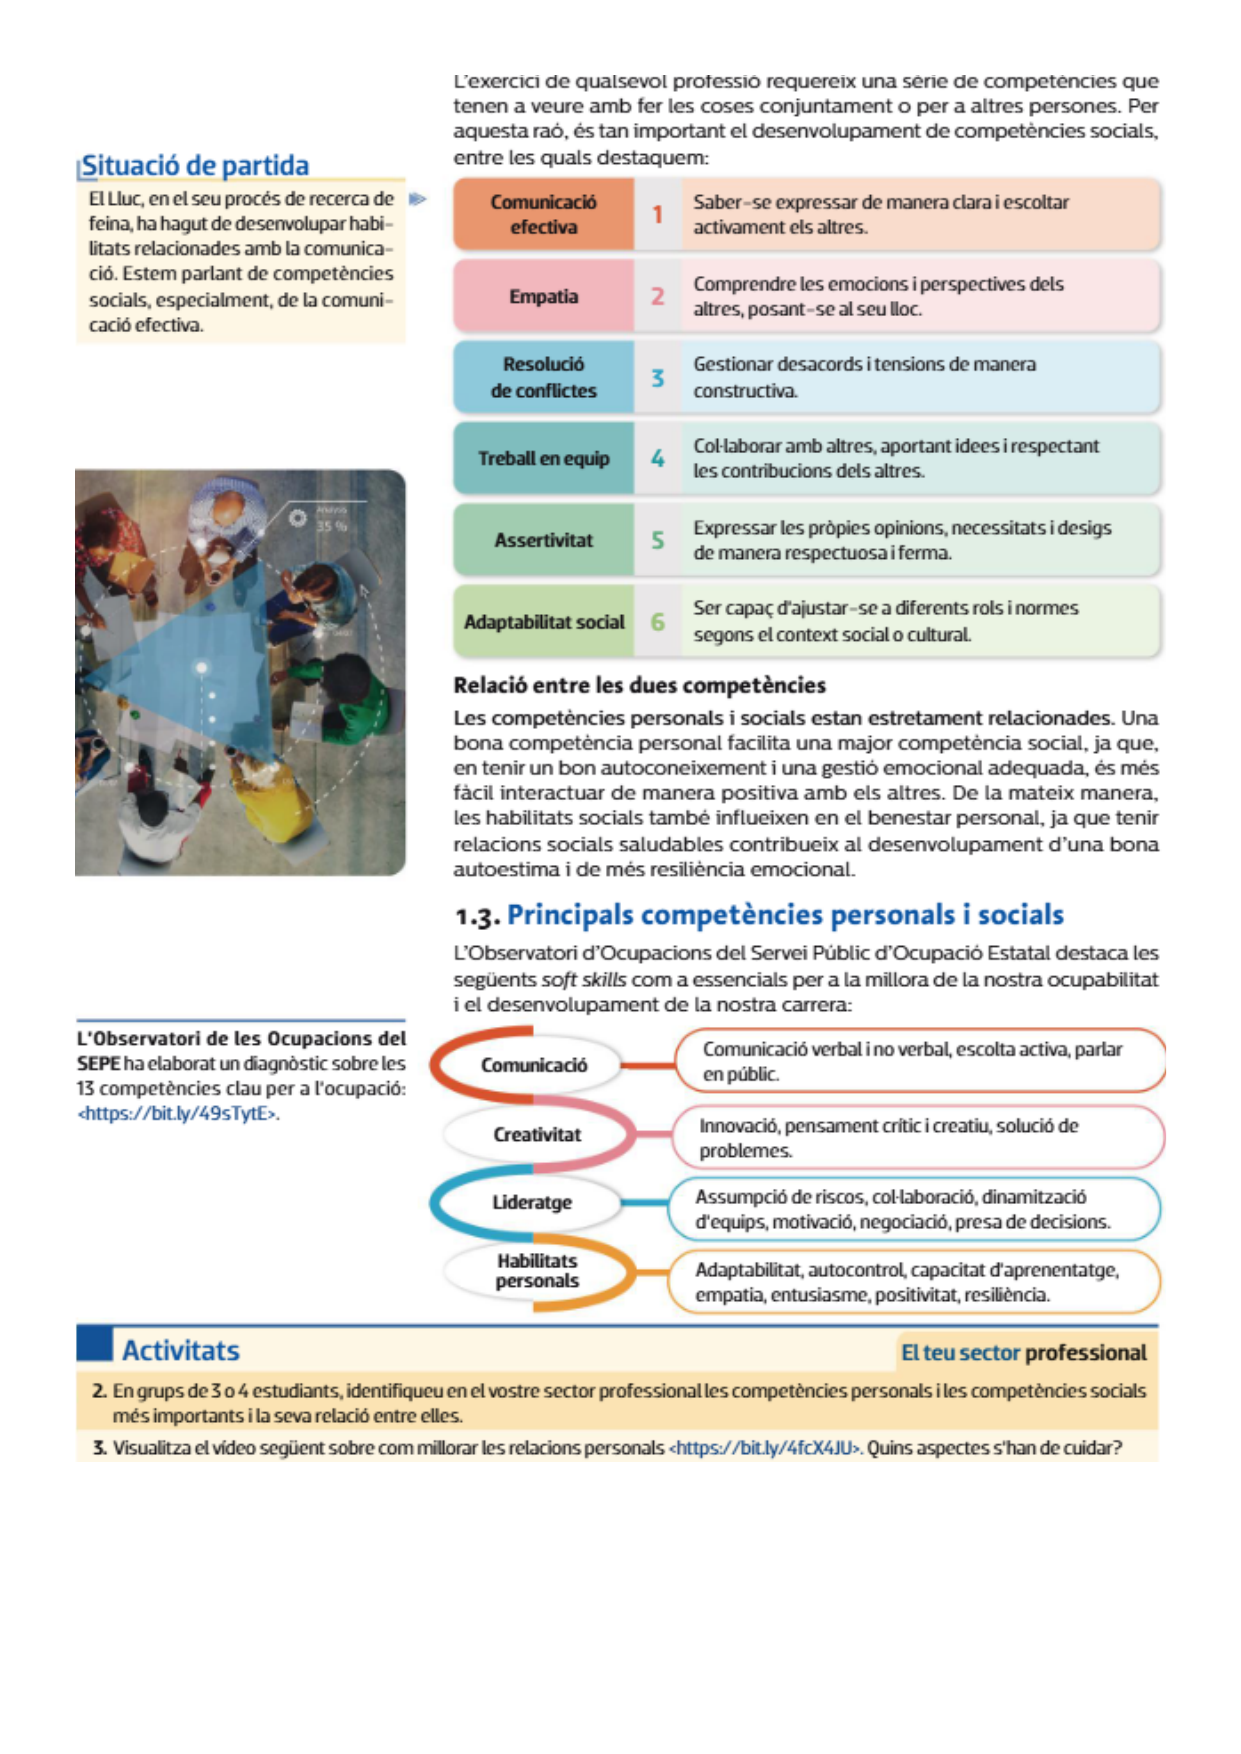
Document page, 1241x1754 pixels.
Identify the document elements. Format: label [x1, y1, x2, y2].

picture [75, 75, 1167, 1462]
